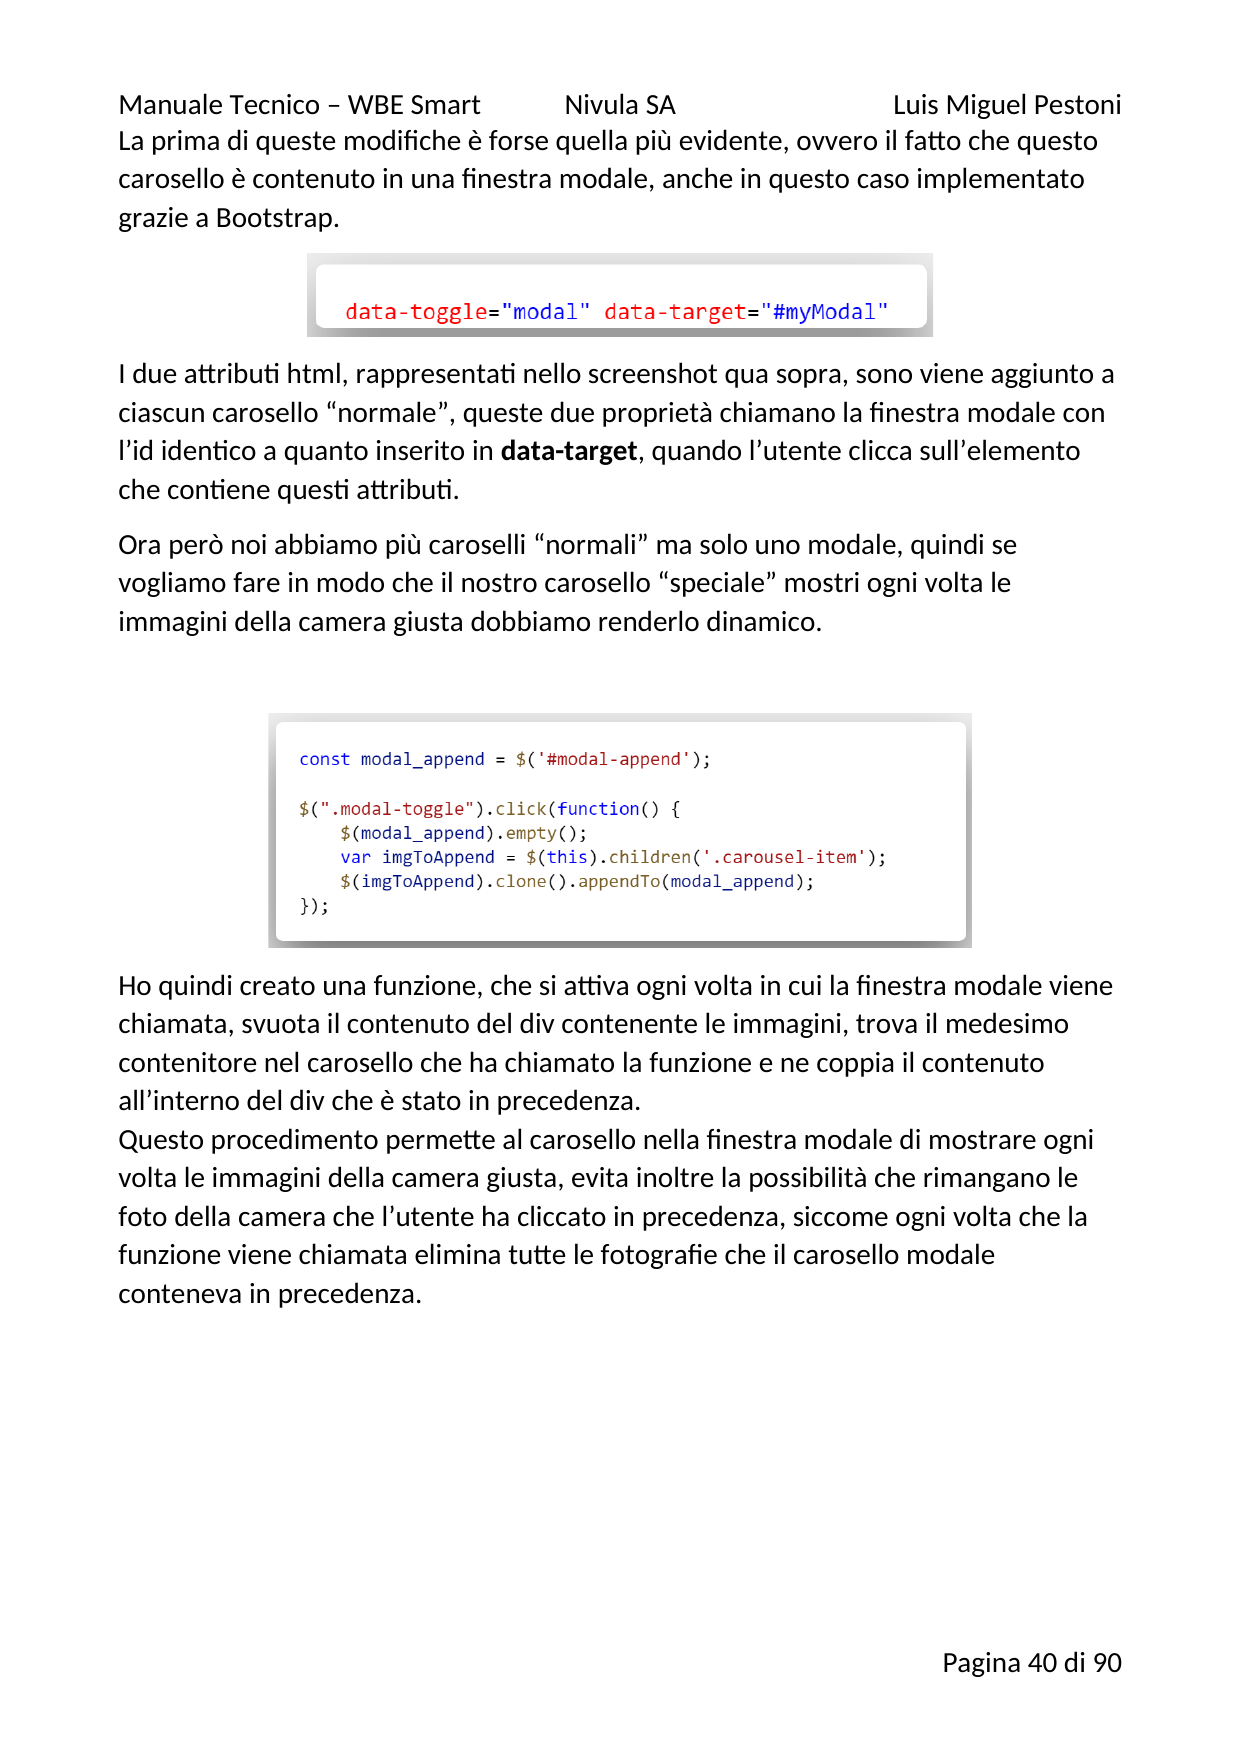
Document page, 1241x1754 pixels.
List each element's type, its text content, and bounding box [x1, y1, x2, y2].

text La prima di queste modifiche è forse quella più evidente, ovvero il fatto che questo carosello è contenuto in una finestra modale, anche in questo caso implementato grazie a Bootstrap. [118, 122, 1122, 234]
picture [268, 713, 972, 948]
text I due attributi html, rappresentati nello screenshot qua sopra, sono viene aggiunto a ciascun carosello “normale”, queste due proprietà chiamano la finestra modale con l’id identico a quanto inserito in data-target, quando l’utente clicca sull’elemento che contiene questi attributi. [118, 356, 1122, 507]
text Ho quindi creato una funzione, che si attiva ogni volta in cui la finestra modale viene chiamata, svuota il contenuto del div contenente le immagini, trova il medesimo contenitore nel carosello che ha chiamato la funzione e ne coppia il contenuto all’interno del div che è stato in precedenza. Questo procedimento permette al carosello nella finestra modale di mostrare ogni volta le immagini della camera giusta, evita inoltre la possibilità che rimangano le foto della camera che l’utente ha cliccato in precedenza, siccome ogni volta che la funzione viene chiamata elimina tutte le fotografie che il carosello modale conteneva in precedenza. [118, 967, 1122, 1310]
picture [307, 253, 934, 337]
text Ora però noi abbiamo più caroselli “normali” ma solo uno modale, quindi se vogliamo fare in modo che il nostro carosello “speciale” mostri ogni volta le immagini della camera giusta dobbiamo renderlo dinamico. [118, 526, 1122, 638]
